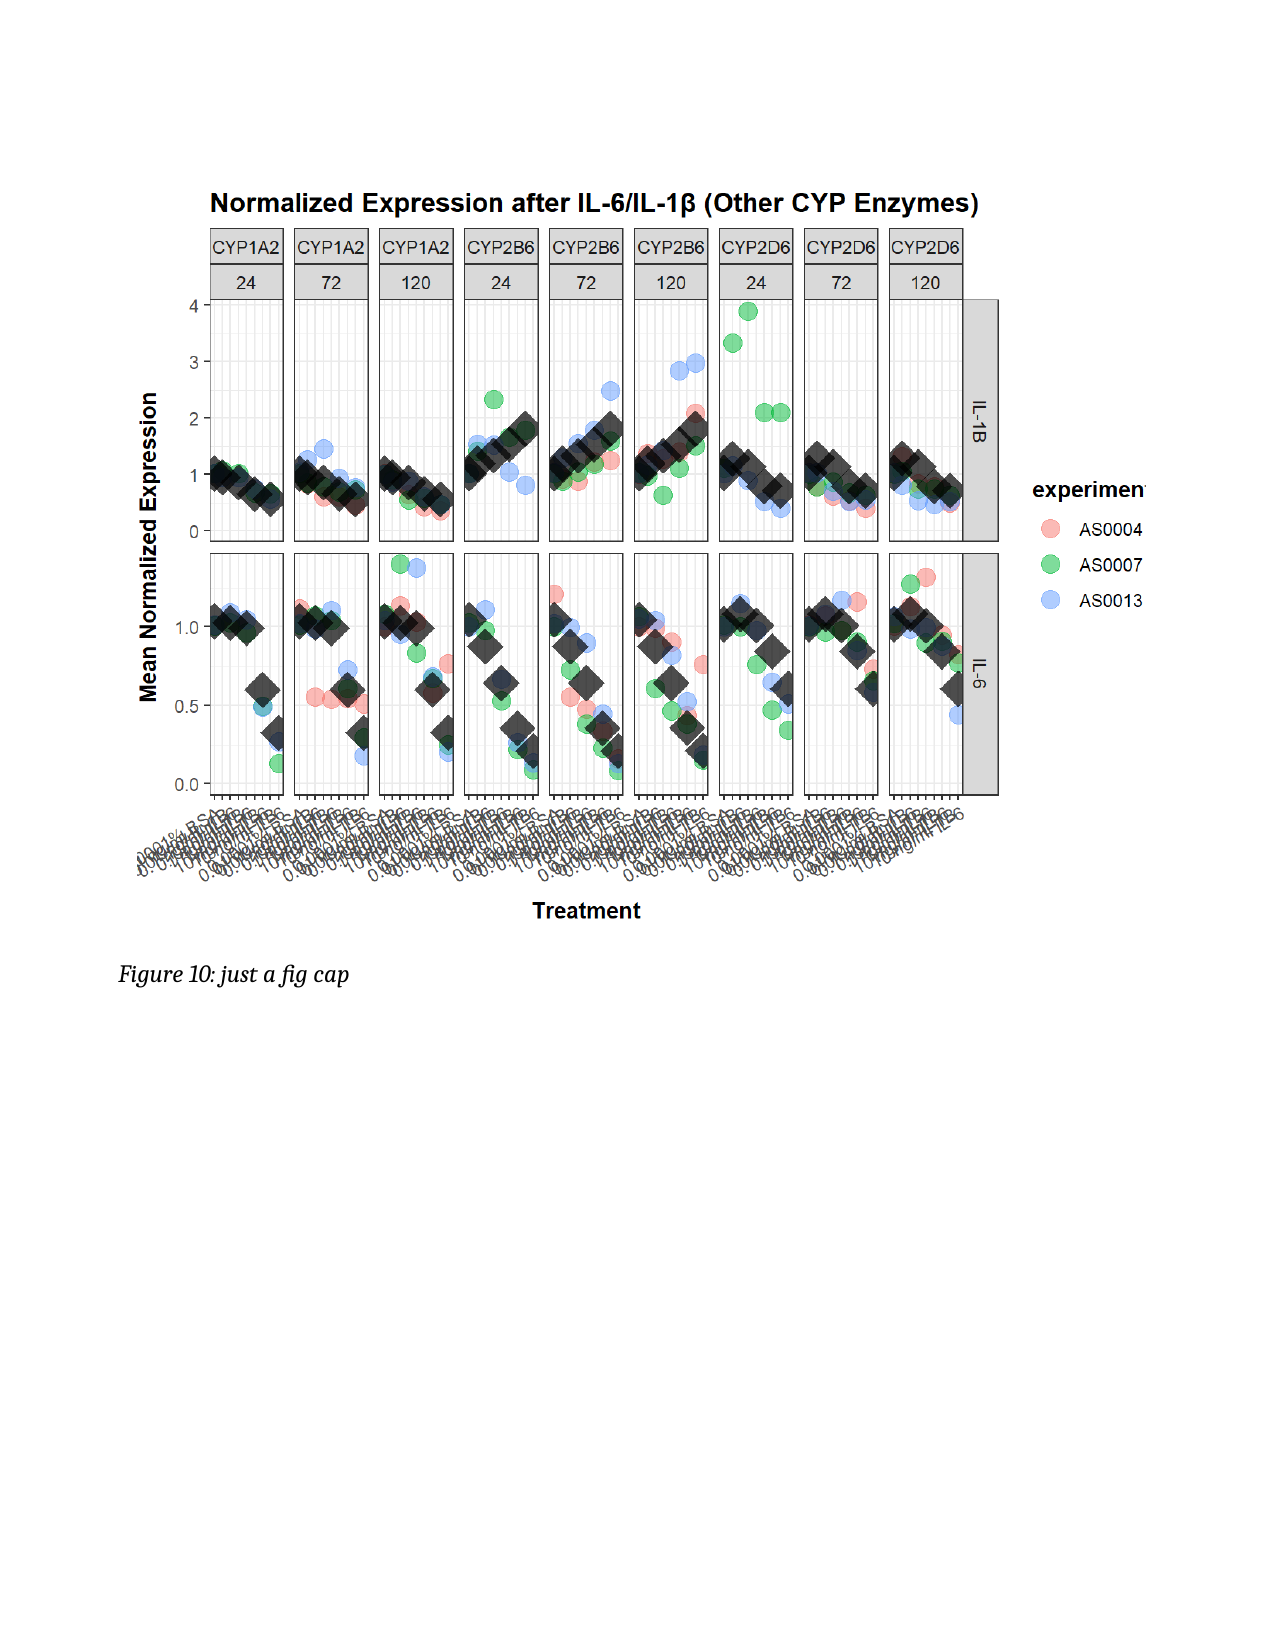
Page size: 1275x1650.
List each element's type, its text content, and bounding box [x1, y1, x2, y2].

picture [137, 181, 1146, 922]
table_header Figure 10: just a fig cap [107, 177, 1146, 1001]
